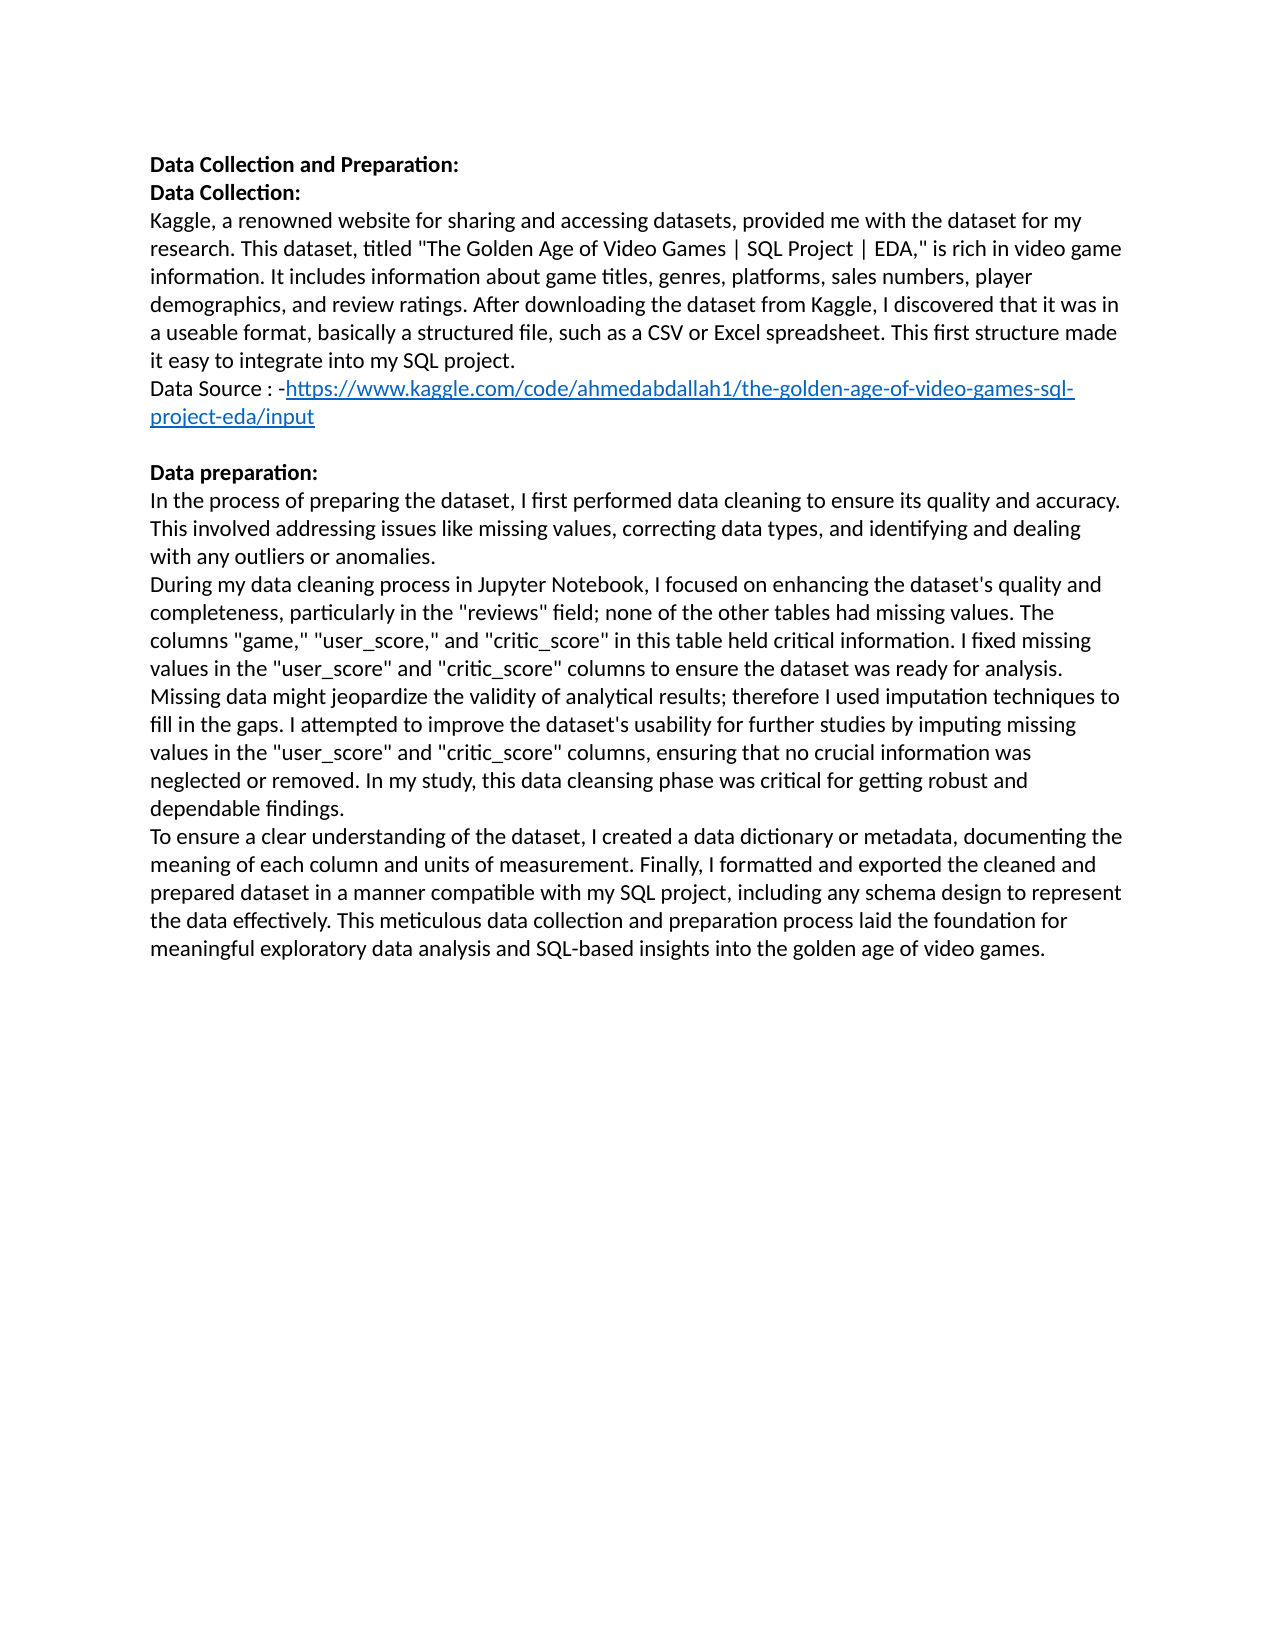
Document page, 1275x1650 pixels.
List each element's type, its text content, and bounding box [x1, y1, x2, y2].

text To ensure a clear understanding of the dataset, I created a data dictionary or metadata, documenting the meaning of each column and units of measurement. Finally, I formatted and exported the cleaned and prepared dataset in a manner compatible with my SQL project, including any schema design to represent the data effectively. This meticulous data collection and preparation process laid the foundation for meaningful exploratory data analysis and SQL-based insights into the golden age of video games. [150, 822, 1125, 963]
text Kaggle, a renowned website for sharing and accessing datasets, provided me with the dataset for my research. This dataset, titled "The Golden Age of Video Games | SQL Project | EDA," is rich in video game information. It includes information about game titles, genres, platforms, sales numbers, player demographics, and review ratings. After downloading the dataset from Kaggle, I discovered that it was in a useable format, basically a structured file, such as a CSV or Excel spreadsheet. This first structure made it easy to integrate into my SQL project. [150, 206, 1125, 374]
text Data Collection and Preparation: [150, 150, 1125, 178]
text Data Source : -https://www.kaggle.com/code/ahmedabdallah1/the-golden-age-of-video-games-sql-project-eda/input [150, 374, 1125, 430]
text Data preparation: [150, 458, 1125, 486]
text During my data cleaning process in Jupyter Notebook, I focused on enhancing the dataset's quality and completeness, particularly in the "reviews" field; none of the other tables had missing values. The columns "game," "user_score," and "critic_score" in this table held critical information. I fixed missing values in the "user_score" and "critic_score" columns to ensure the dataset was ready for analysis. Missing data might jeopardize the validity of analytical results; therefore I used imputation techniques to fill in the gaps. I attempted to improve the dataset's usability for further studies by imputing missing values in the "user_score" and "critic_score" columns, ensuring that no crucial information was neglected or removed. In my study, this data cleansing phase was critical for getting robust and dependable findings. [150, 570, 1125, 822]
text In the process of preparing the dataset, I first performed data cleaning to ensure its quality and accuracy. This involved addressing issues like missing values, correcting data types, and identifying and dealing with any outliers or anomalies. [150, 486, 1125, 570]
text Data Collection: [150, 178, 1125, 206]
